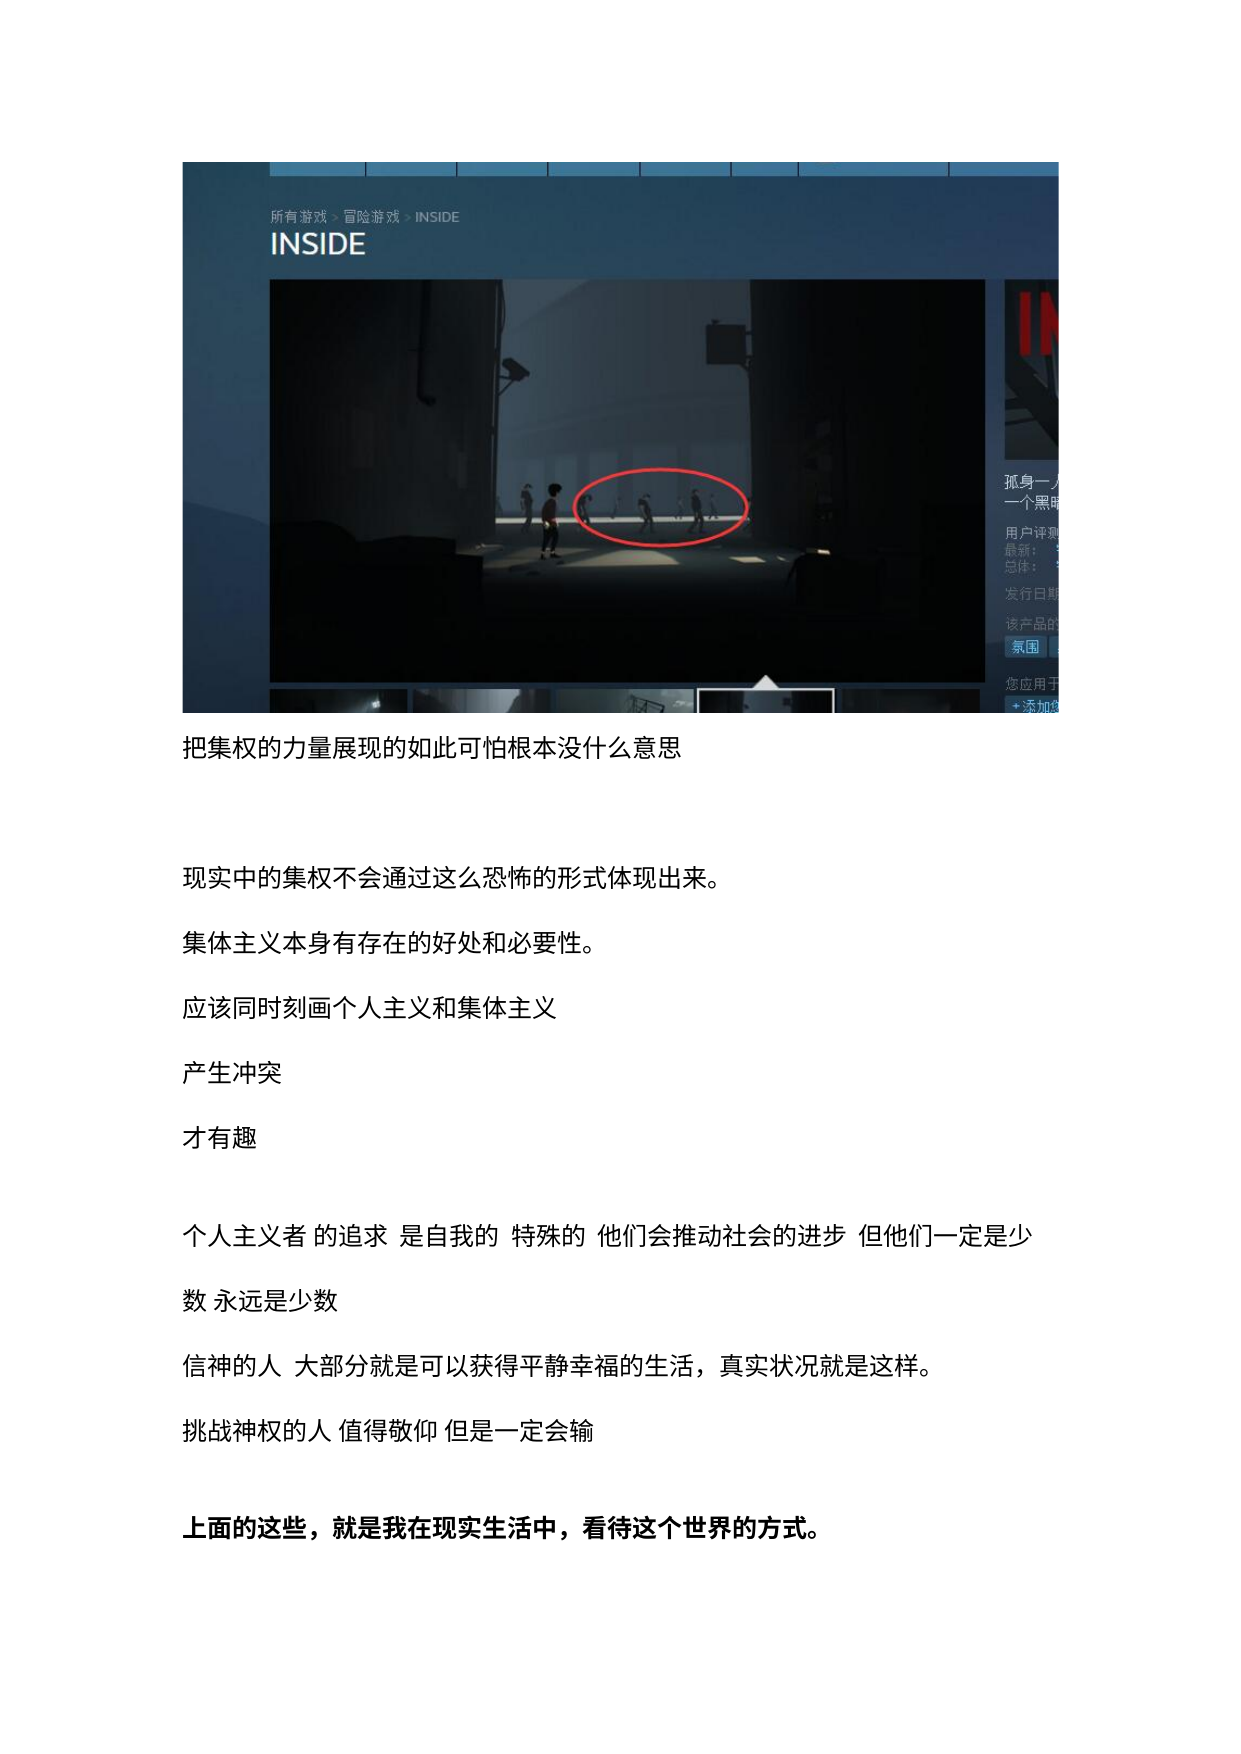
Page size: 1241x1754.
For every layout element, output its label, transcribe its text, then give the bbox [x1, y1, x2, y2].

text 挑战神权的人 值得敬仰 但是一定会输 [183, 1397, 1058, 1462]
text 上面的这些，就是我在现实生活中，看待这个世界的方式。 [183, 1494, 1058, 1559]
text 才有趣 [183, 1104, 1058, 1169]
text 信神的人 大部分就是可以获得平静幸福的生活，真实状况就是这样。 [183, 1332, 1058, 1397]
picture [182, 162, 1059, 713]
text 个人主义者 的追求 是自我的 特殊的 他们会推动社会的进步 但他们一定是少数 永远是少数 [183, 1202, 1058, 1332]
text 应该同时刻画个人主义和集体主义 [183, 974, 1058, 1039]
text 产生冲突 [183, 1039, 1058, 1104]
text 把集权的力量展现的如此可怕根本没什么意思 现实中的集权不会通过这么恐怖的形式体现出来。 集体主义本身有存在的好处和必要性。 [183, 713, 1058, 974]
